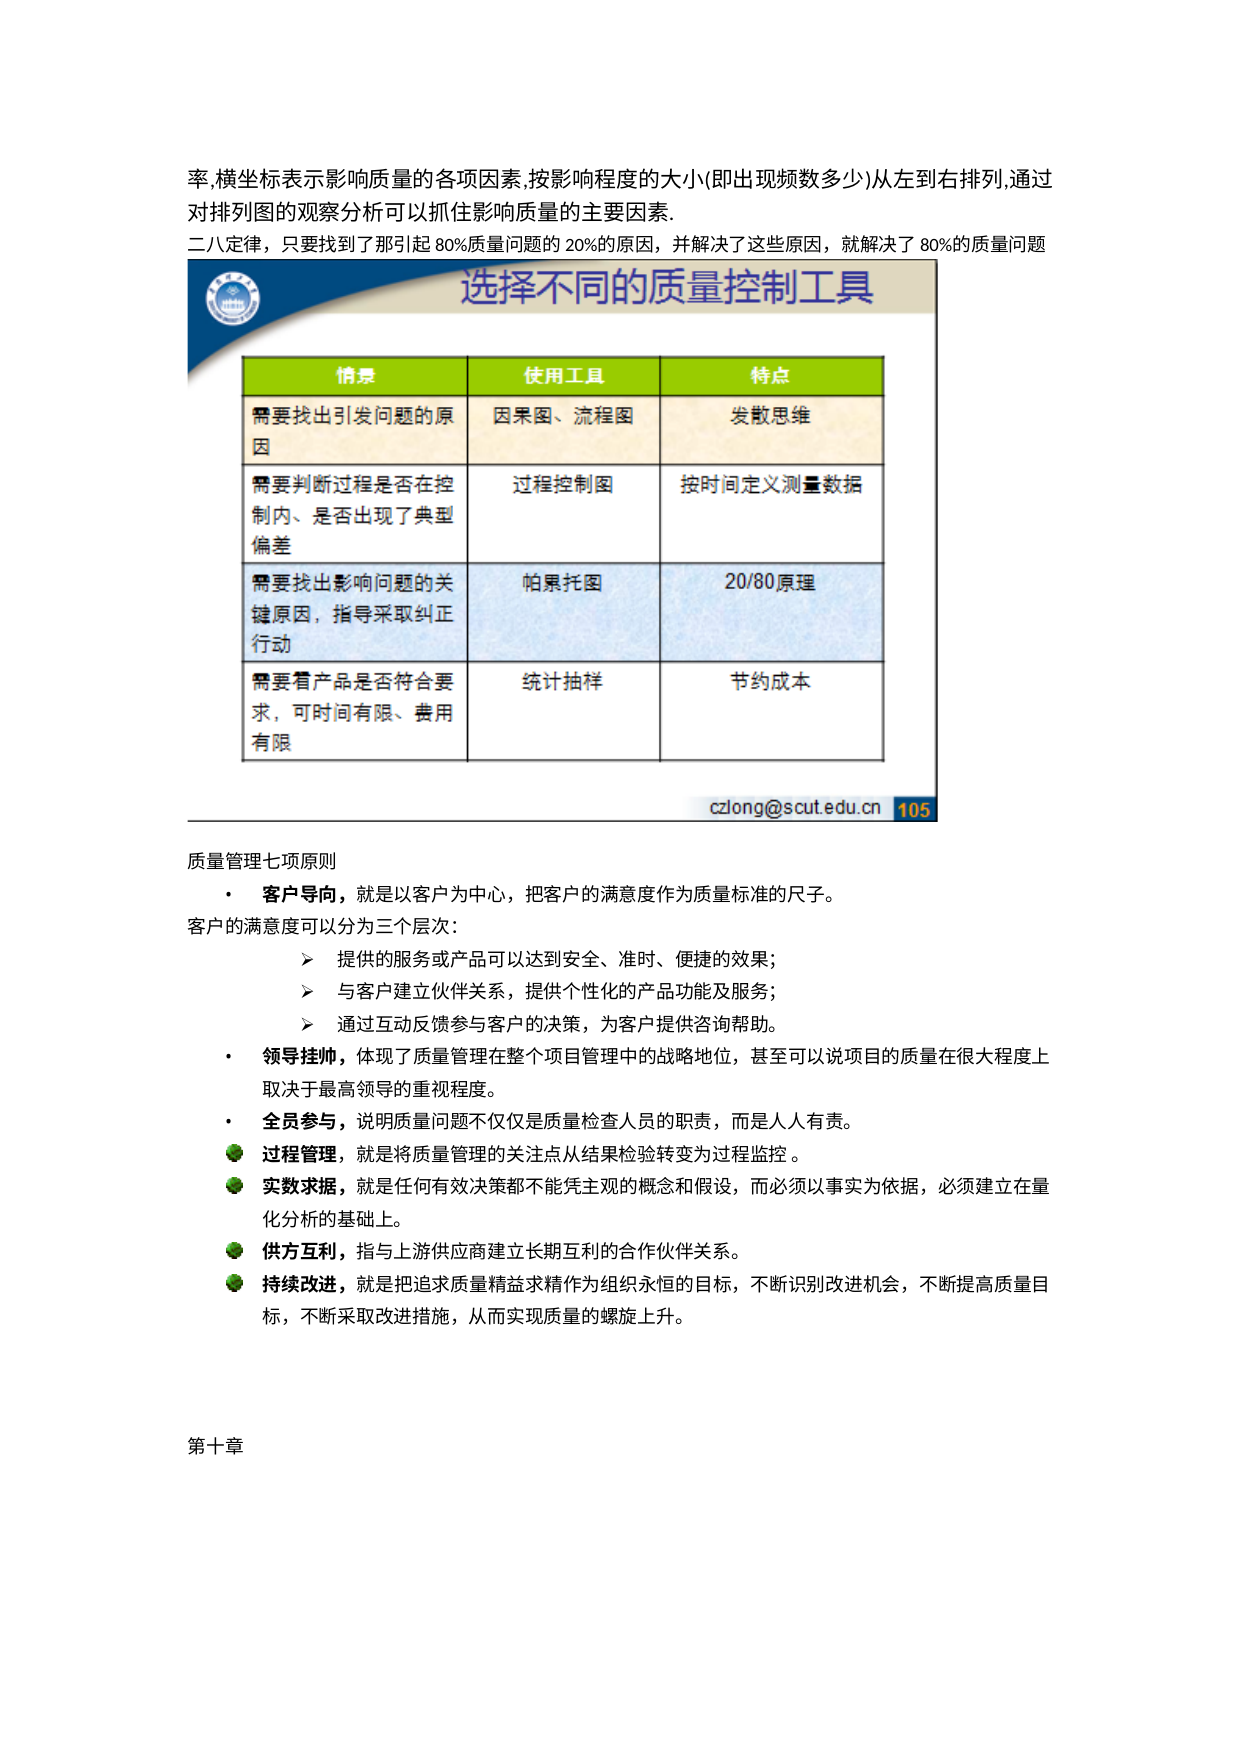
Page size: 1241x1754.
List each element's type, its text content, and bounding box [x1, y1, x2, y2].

text 客户的满意度可以分为三个层次： [187, 909, 1053, 942]
text 质量管理七项原则 [187, 844, 1053, 877]
list 持续改进，就是把追求质量精益求精作为组织永恒的目标，不断识别改进机会，不断提高质量目标，不断采取改进措施，从而实现质量的螺旋上升。 [225, 1267, 1053, 1332]
list 客户导向，就是以客户为中心，把客户的满意度作为质量标准的尺子。 [225, 877, 1053, 909]
list 领导挂帅，体现了质量管理在整个项目管理中的战略地位，甚至可以说项目的质量在很大程度上取决于最高领导的重视程度。 [225, 1039, 1053, 1104]
list 提供的服务或产品可以达到安全、准时、便捷的效果； [300, 942, 1053, 974]
text 第十章 [187, 1429, 1053, 1462]
list 通过互动反馈参与客户的决策，为客户提供咨询帮助。 [300, 1007, 1053, 1039]
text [187, 162, 1053, 227]
picture [226, 1274, 243, 1292]
picture [187, 259, 938, 822]
list 与客户建立伙伴关系，提供个性化的产品功能及服务； [300, 974, 1053, 1007]
picture [226, 1144, 243, 1162]
picture [226, 1177, 243, 1194]
picture [226, 1242, 243, 1259]
list 实数求据，就是任何有效决策都不能凭主观的概念和假设，而必须以事实为依据，必须建立在量化分析的基础上。 [225, 1169, 1053, 1234]
list 供方互利，指与上游供应商建立长期互利的合作伙伴关系。 [225, 1234, 1053, 1267]
list 全员参与，说明质量问题不仅仅是质量检查人员的职责，而是人人有责。 [225, 1104, 1053, 1137]
list 过程管理，就是将质量管理的关注点从结果检验转变为过程监控 。 [225, 1137, 1053, 1169]
text 二八定律，只要找到了那引起80%质量问题的20%的原因，并解决了这些原因，就解决了80%的质量问题 [187, 227, 1053, 259]
